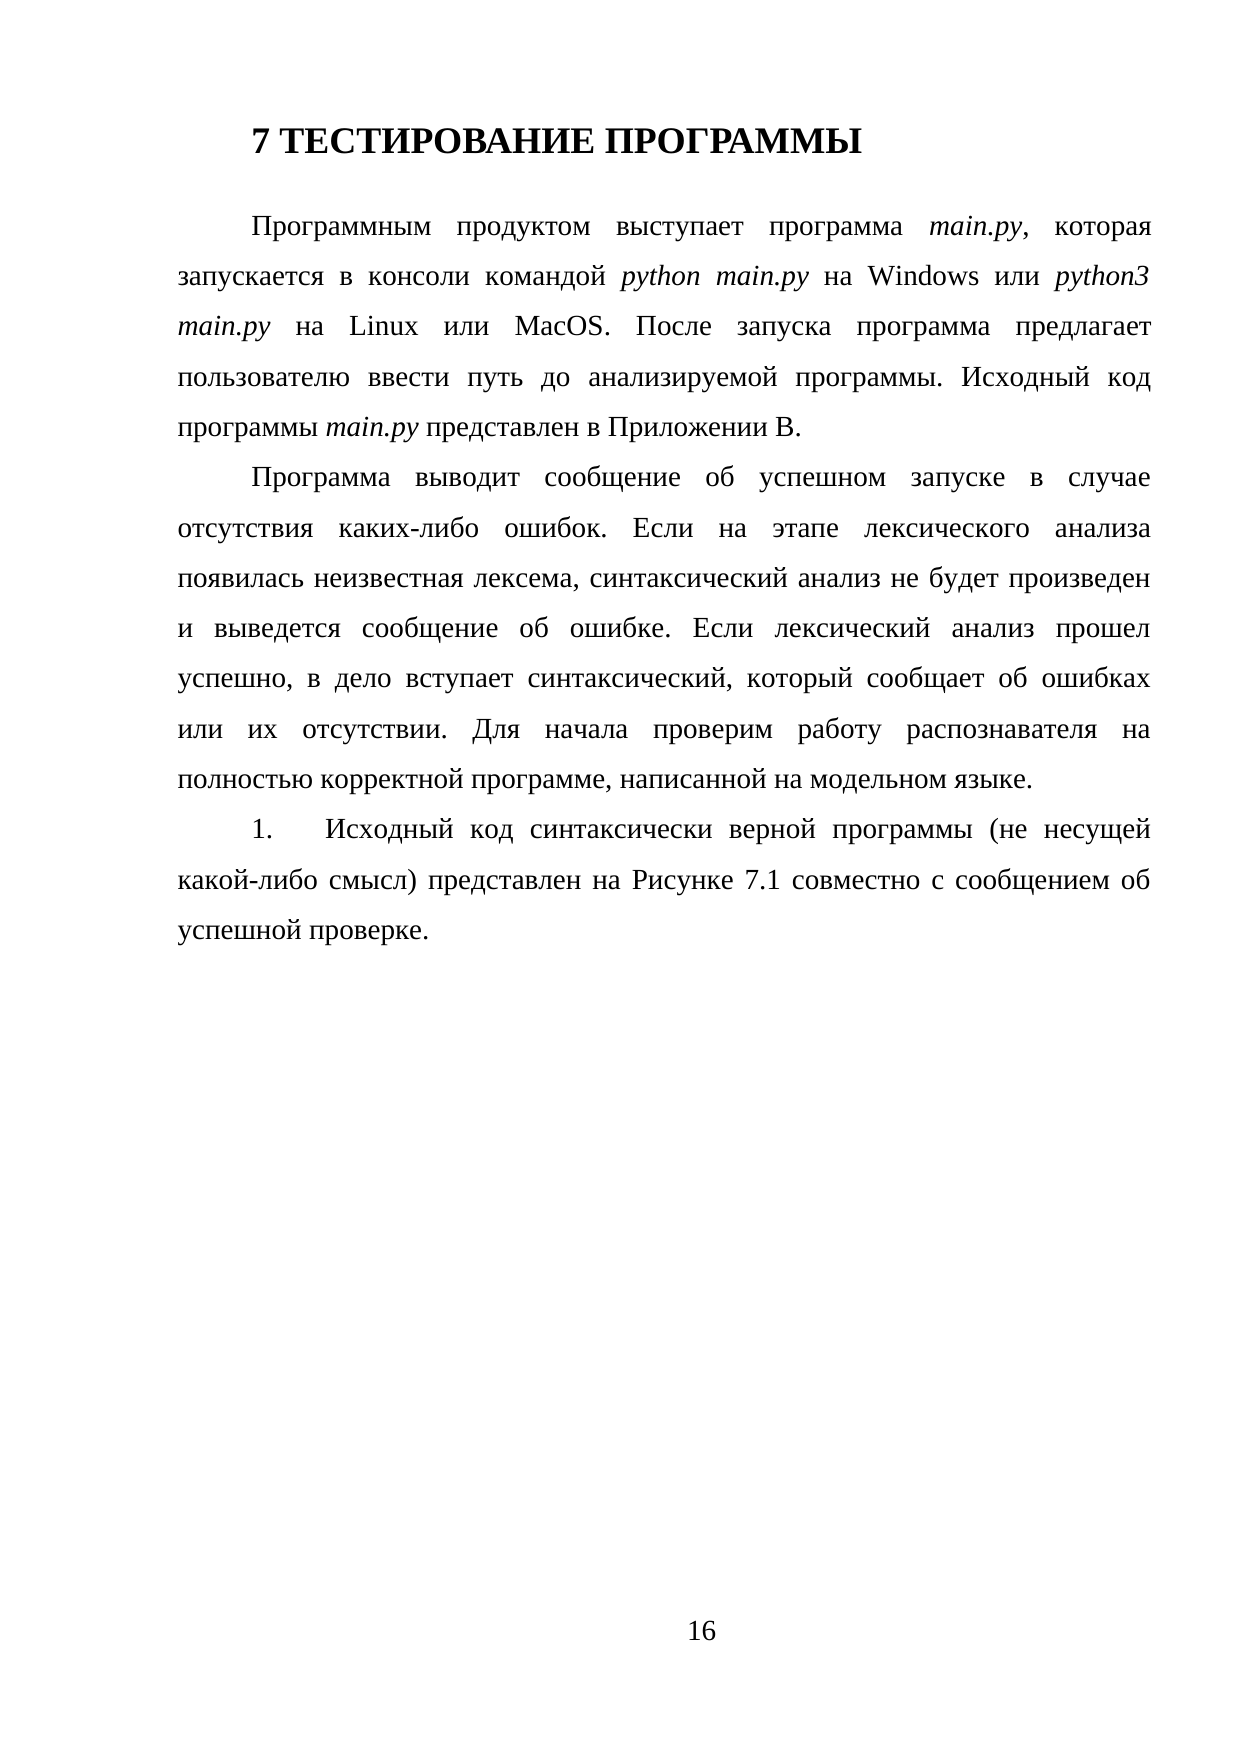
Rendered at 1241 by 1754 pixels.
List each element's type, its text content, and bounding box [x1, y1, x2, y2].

text Программа выводит сообщение об успешном запуске в случае отсутствия каких-либо ошибок. Если на этапе лексического анализа появилась неизвестная лексема, синтаксический анализ не будет произведен и выведется сообщение об ошибке. Если лексический анализ прошел успешно, в дело вступает синтаксический, который сообщает об ошибках или их отсутствии. Для начала проверим работу распознавателя на полностью корректной программе, написанной на модельном языке. [177, 459, 1152, 795]
text Программным продуктом выступает программа main.py, которая запускается в консоли командой python main.py на Windows или python3 main.py на Linux или MacOS. После запуска программа предлагает пользователю ввести путь до анализируемой программы. Исходный код программы main.py представлен в Приложении В. [177, 208, 1152, 443]
subtitle 7 ТЕСТИРОВАНИЕ ПРОГРАММЫ [177, 118, 1152, 161]
list Исходный код синтаксически верной программы (не несущей какой-либо смысл) представлен на Рисунке 7.1 совместно с сообщением об успешной проверке. [177, 812, 1152, 946]
